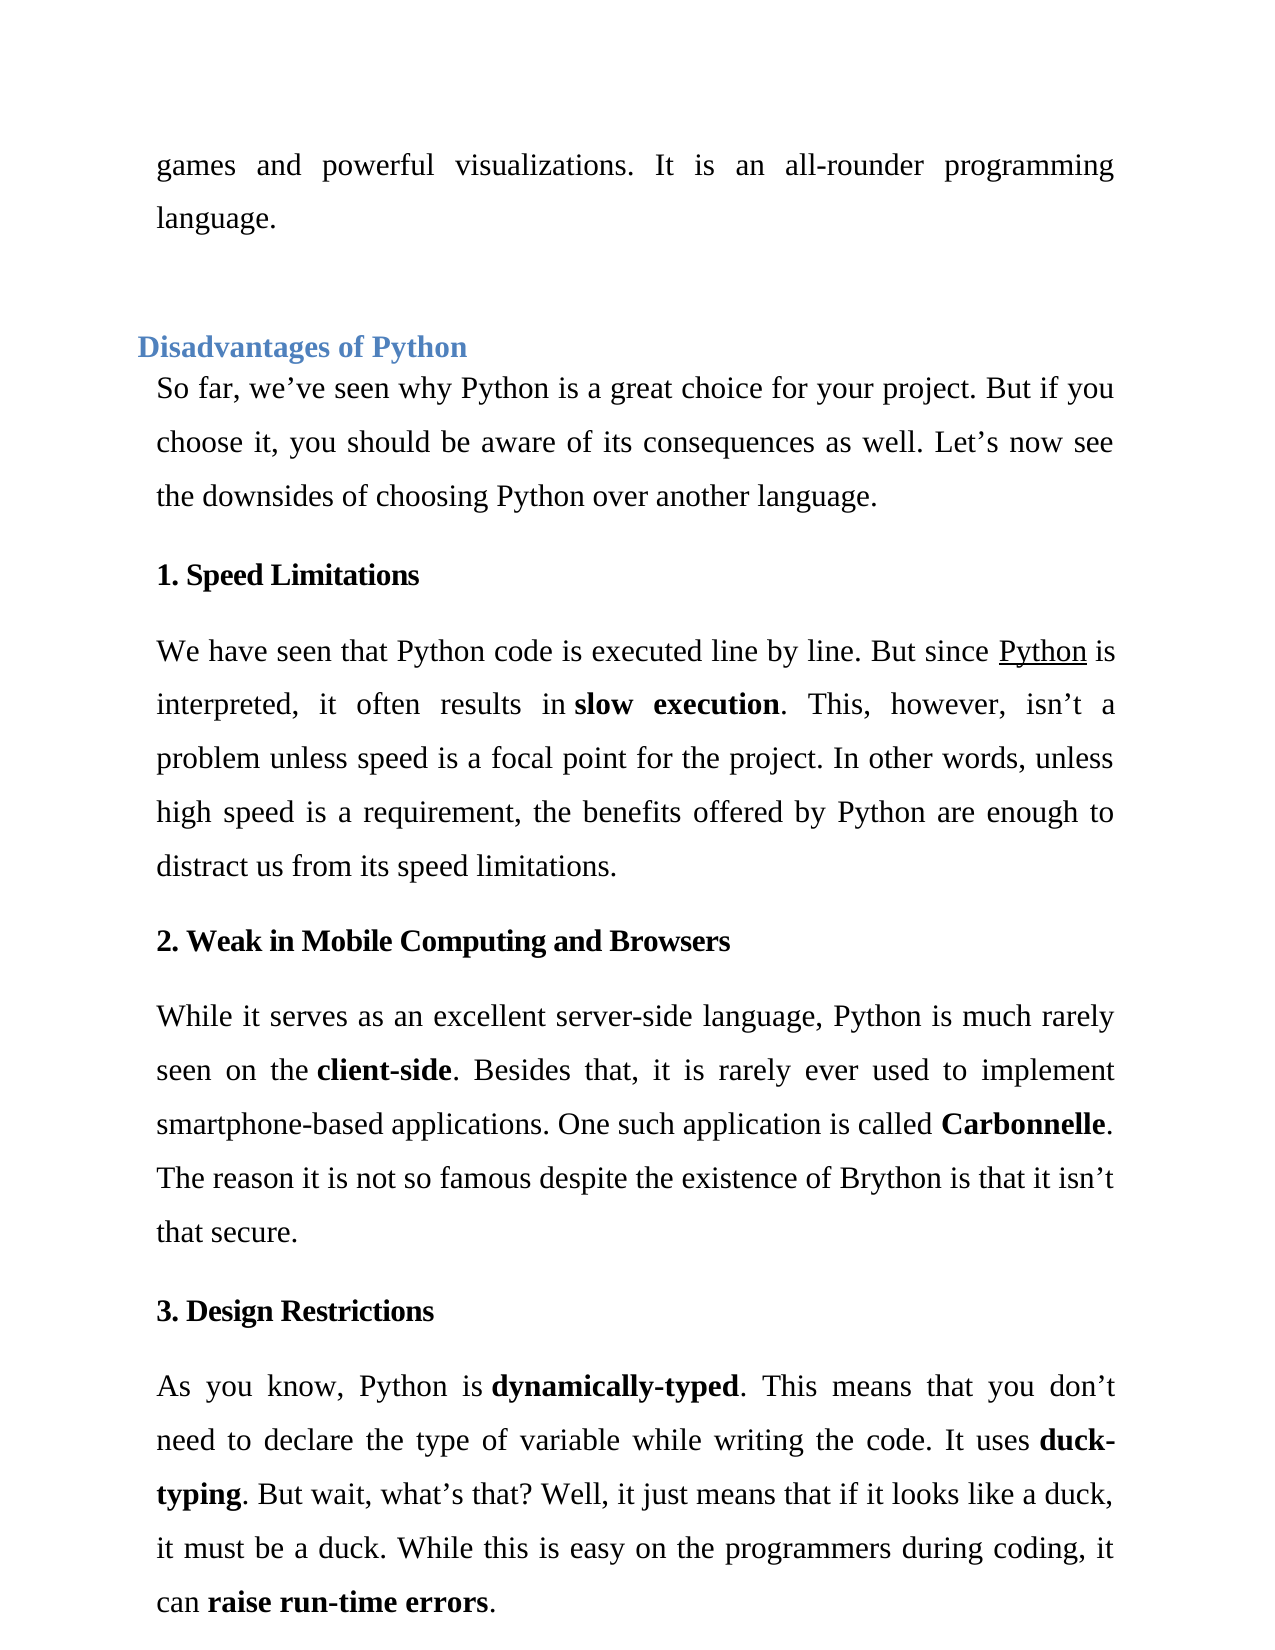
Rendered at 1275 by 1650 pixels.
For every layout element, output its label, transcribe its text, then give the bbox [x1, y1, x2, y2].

text We have seen that Python code is executed line by line. But since Python is interpreted, it often results in slow execution. This, however, isn’t a problem unless speed is a focal point for the project. In other words, unless high speed is a requirement, the benefits offered by Python are enough to distract us from its speed limitations. [156, 632, 1116, 883]
text As you know, Python is dynamically-typed. This means that you don’t need to declare the type of variable while writing the code. It uses duck-typing. But wait, what’s that? Well, it just means that if it looks like a duck, it must be a duck. While this is easy on the programmers during coding, it can raise run-time errors. [156, 1368, 1116, 1619]
subtitle 1. Speed Limitations [156, 556, 1116, 592]
subtitle 3. Design Restrictions [156, 1292, 1116, 1328]
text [156, 146, 1116, 236]
subtitle 2. Weak in Mobile Computing and Browsers [156, 922, 1116, 958]
text So far, we’ve seen why Python is a great choice for your project. But if you choose it, you should be aware of its consequences as well. Let’s now see the downsides of choosing Python over another language. [156, 369, 1116, 513]
text The reason it is not so famous despite the existence of Brython is that it isn’t that secure. [156, 1159, 1116, 1249]
text While it serves as an excellent server-side language, Python is much rarely seen on the client-side. Besides that, it is rarely ever used to implement smartphone-based applications. One such application is called Carbonnelle. [156, 998, 1116, 1141]
subtitle Disadvantages of Python [137, 328, 1137, 364]
